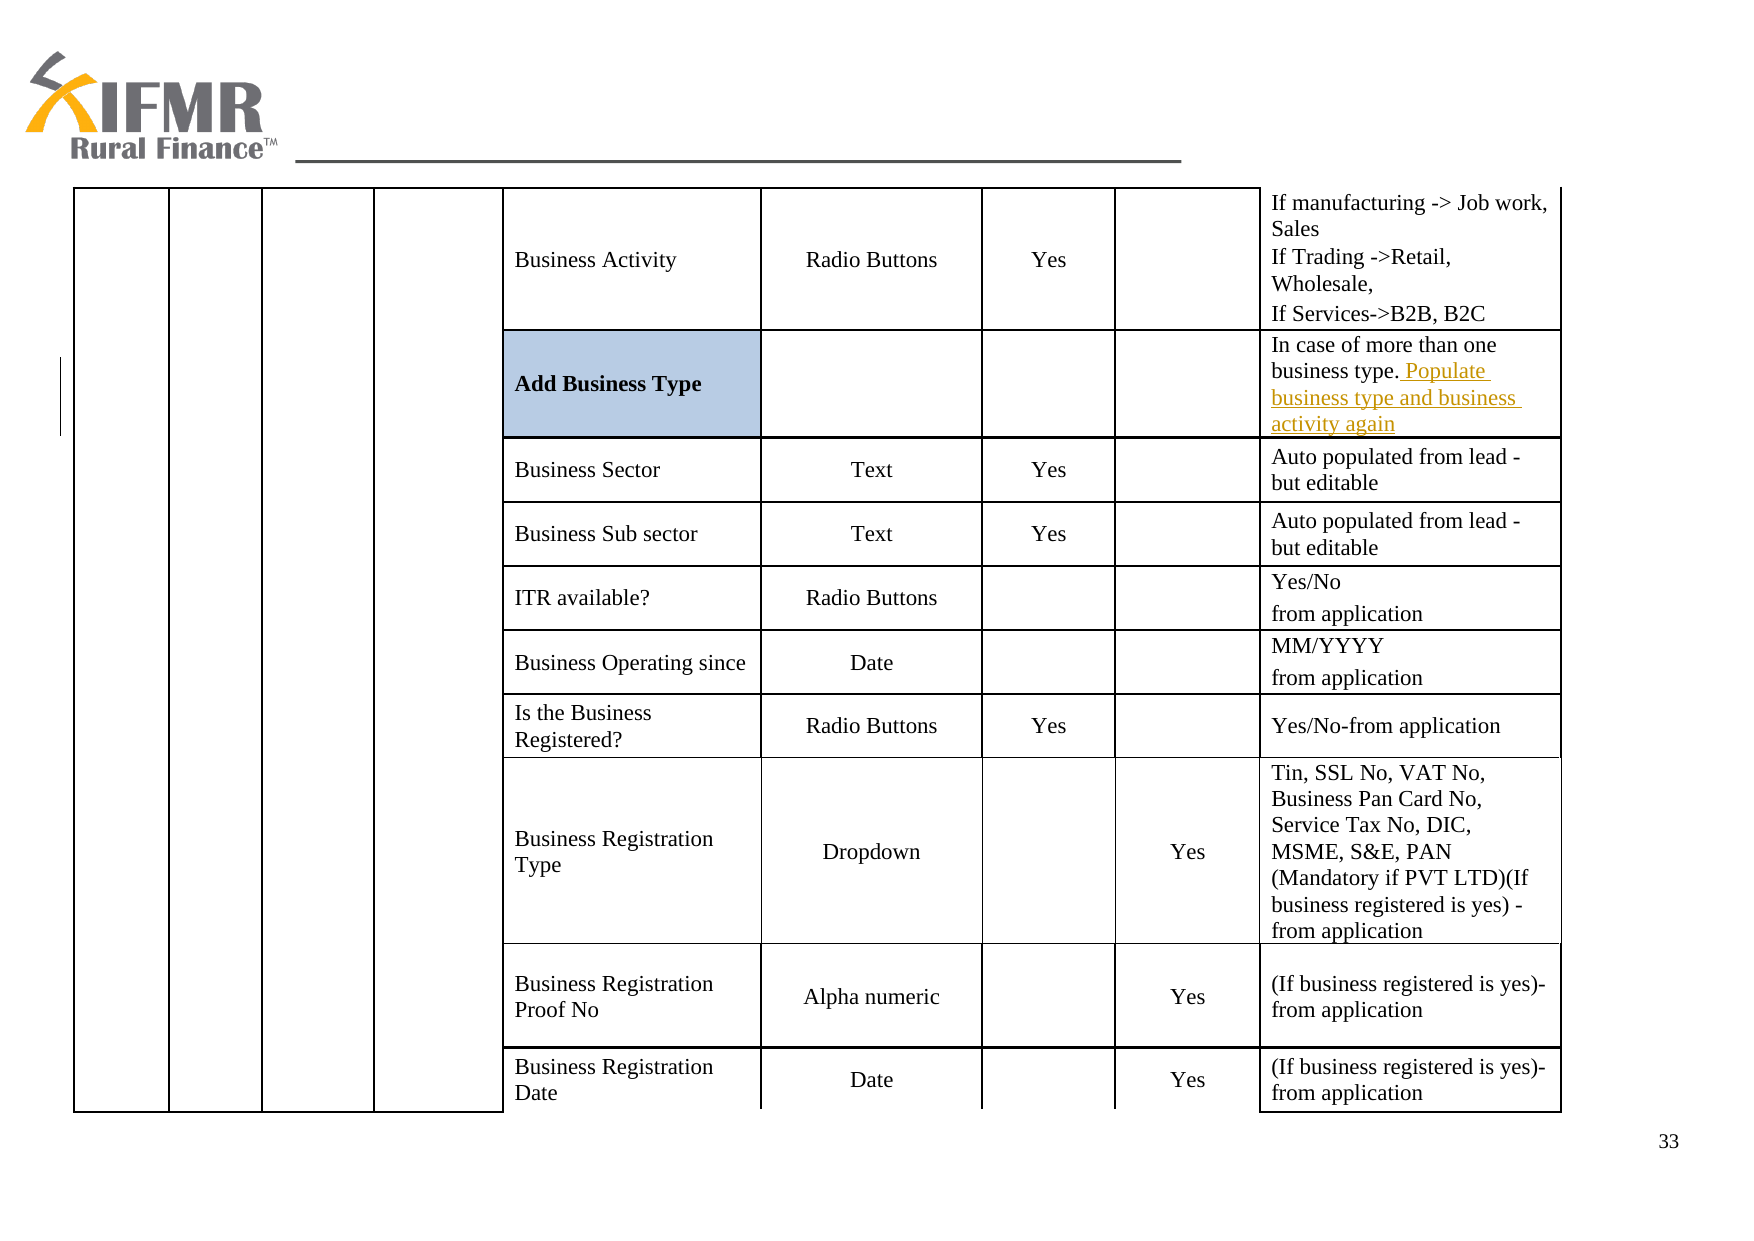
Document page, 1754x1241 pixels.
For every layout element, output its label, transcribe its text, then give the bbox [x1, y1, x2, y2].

table_cell from application [1261, 660, 1560, 693]
table_cell [1116, 439, 1259, 501]
table_cell Tin, SSL No, VAT No, Business Pan Card No, Service Tax No, DIC, MSME, S&E, PAN (Mandatory if PVT LTD)(If business registered is yes) - from application [1260, 757, 1561, 943]
table_cell [983, 631, 1114, 693]
table_cell Auto populated from lead - but editable [1261, 439, 1560, 501]
table_cell from application [1261, 596, 1560, 629]
table_cell Business Sub sector [504, 503, 760, 564]
table_cell Yes [983, 189, 1114, 329]
table_cell (If business registered is yes)- from application [1261, 943, 1560, 1046]
table_cell [1116, 331, 1259, 436]
table_cell MM/YYYY [1261, 631, 1560, 660]
table_cell In case of more than one business type. [1261, 331, 1560, 436]
table_cell Add Business Type [504, 331, 760, 436]
table_cell [982, 1049, 1115, 1111]
table_cell [762, 331, 981, 436]
table_cell [983, 758, 1115, 943]
table_cell ITR available? [504, 567, 760, 629]
table_cell Yes [983, 503, 1114, 564]
table_cell Business Sector [504, 439, 760, 501]
table_cell Yes/No-from application [1261, 695, 1560, 757]
table_cell [1116, 567, 1259, 629]
table_cell If Services->B2B, B2C [1261, 296, 1560, 329]
table_cell [983, 331, 1114, 436]
table_cell Business Registration Proof No [504, 944, 760, 1046]
table_cell Yes/No [1261, 567, 1560, 596]
table_cell Is the Business Registered? [504, 695, 760, 757]
table_cell Radio Buttons [762, 567, 981, 629]
table_cell Radio Buttons [762, 189, 981, 329]
table_cell Text [762, 439, 981, 501]
table_cell Dropdown [762, 758, 982, 943]
table_cell Auto populated from lead - but editable [1261, 503, 1560, 564]
table_cell [983, 567, 1114, 629]
table_cell Yes [1116, 944, 1259, 1046]
table_cell If Trading ->Retail, Wholesale, [1261, 241, 1560, 296]
table_cell Business Registration Date [504, 1049, 761, 1111]
table_cell [1116, 503, 1259, 564]
table_cell [983, 944, 1114, 1046]
table_cell Alpha numeric [762, 944, 981, 1046]
table_cell Yes [983, 695, 1114, 757]
table_cell Date [761, 1049, 982, 1111]
table_cell Business Activity [504, 189, 760, 329]
table_cell [1116, 189, 1259, 329]
table_cell Business Registration Type [504, 758, 761, 943]
table_cell [1116, 695, 1259, 757]
table_cell Radio Buttons [762, 695, 981, 757]
table_cell Yes [1115, 1049, 1259, 1111]
table_cell Business Operating since [504, 631, 760, 693]
table_cell If manufacturing -> Job work, Sales [1261, 187, 1560, 241]
table_cell Yes [1116, 758, 1259, 943]
table_cell Text [762, 503, 981, 564]
table_cell [1116, 631, 1259, 693]
table_cell Yes [983, 439, 1114, 501]
picture [18, 45, 284, 166]
table_cell Date [762, 631, 981, 693]
table_cell (If business registered is yes)- from application [1261, 1049, 1560, 1111]
